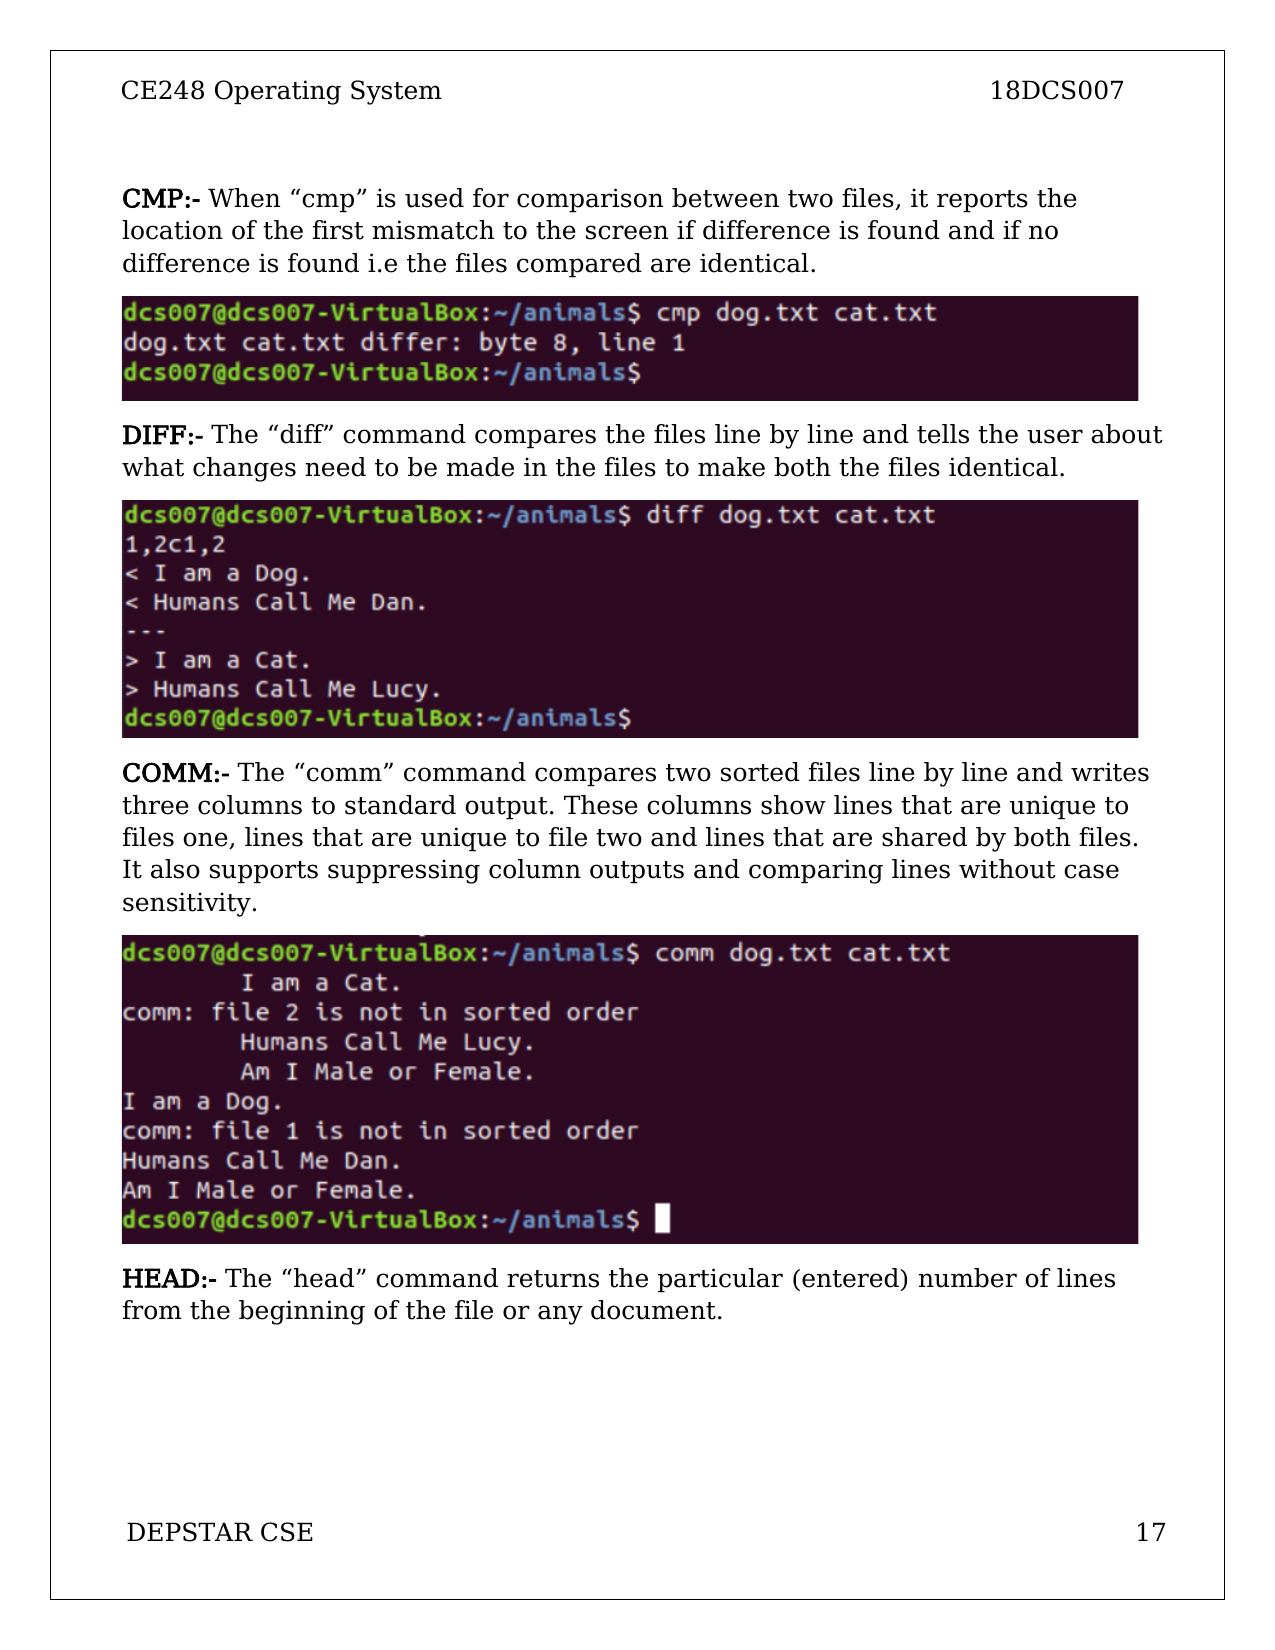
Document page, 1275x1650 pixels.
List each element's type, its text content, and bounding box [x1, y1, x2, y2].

list CMP:- When “cmp” is used for comparison between two files, it reports the location of the first mismatch to the screen if difference is found and if no difference is found i.e the files compared are identical. [122, 182, 1167, 277]
picture [121, 500, 1139, 738]
list DIFF:- The “diff” command compares the files line by line and tells the user about what changes need to be made in the files to make both the files identical. [122, 419, 1167, 481]
list HEAD:- The “head” command returns the particular (entered) number of lines from the beginning of the file or any document. [122, 1262, 1167, 1325]
picture [121, 296, 1139, 401]
list COMM:- The “comm” command compares two sorted files line by line and writes three columns to standard output. These columns show lines that are unique to files one, lines that are unique to file two and lines that are shared by both files. It also supports suppressing column outputs and comparing lines without case sensitivity. [122, 757, 1167, 916]
picture [121, 935, 1139, 1244]
